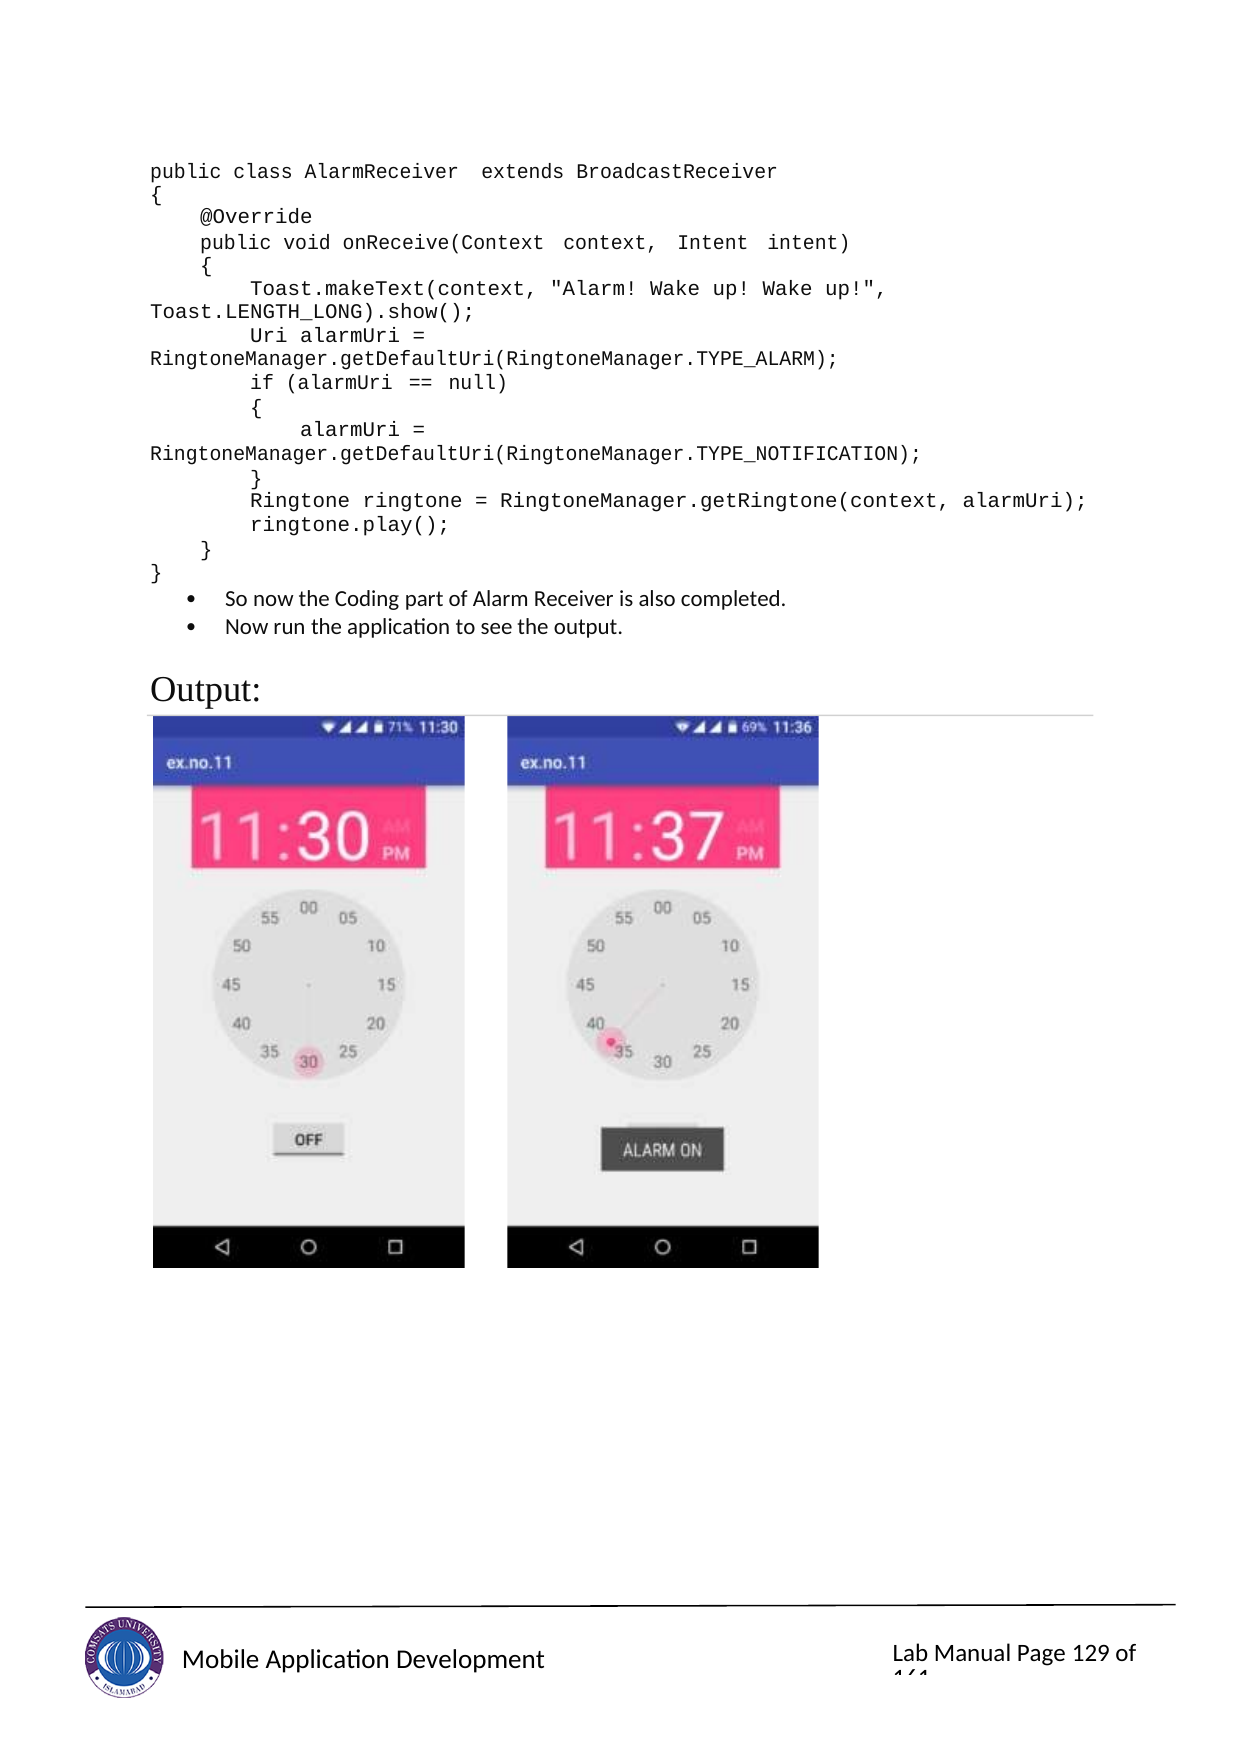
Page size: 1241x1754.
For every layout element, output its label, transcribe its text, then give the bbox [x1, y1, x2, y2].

text { [150, 183, 1182, 207]
text public class AlarmReceiver extends BroadcastReceiver [150, 159, 1182, 183]
text Uri alarmUri = RingtoneManager.getDefaultUri(RingtoneManager.TYPE_ALARM); [150, 325, 1083, 372]
text Toast.makeText(context, "Alarm! Wake up! Wake up!", Toast.LENGTH_LONG).show(); [150, 277, 889, 325]
picture [85, 1617, 165, 1698]
text { [200, 254, 1182, 277]
text } [150, 561, 1182, 584]
text Ringtone ringtone = RingtoneManager.getRingtone(context, alarmUri); ringtone.play(); [250, 490, 1089, 537]
list So now the Coding part of Alarm Receiver is also completed. [187, 584, 1182, 612]
text } [200, 537, 1182, 561]
text { [250, 396, 1182, 419]
list Now run the application to see the output. [187, 612, 1182, 640]
text @Override [200, 207, 1182, 230]
text if (alarmUri == null) [250, 372, 1182, 396]
text alarmUri = RingtoneManager.getDefaultUri(RingtoneManager.TYPE_NOTIFICATION); [150, 419, 1120, 467]
text } [250, 467, 1182, 490]
picture [507, 717, 819, 1268]
text Output: [150, 667, 1182, 709]
picture [153, 717, 465, 1268]
text public void onReceive(Context context, Intent intent) [200, 230, 1182, 254]
